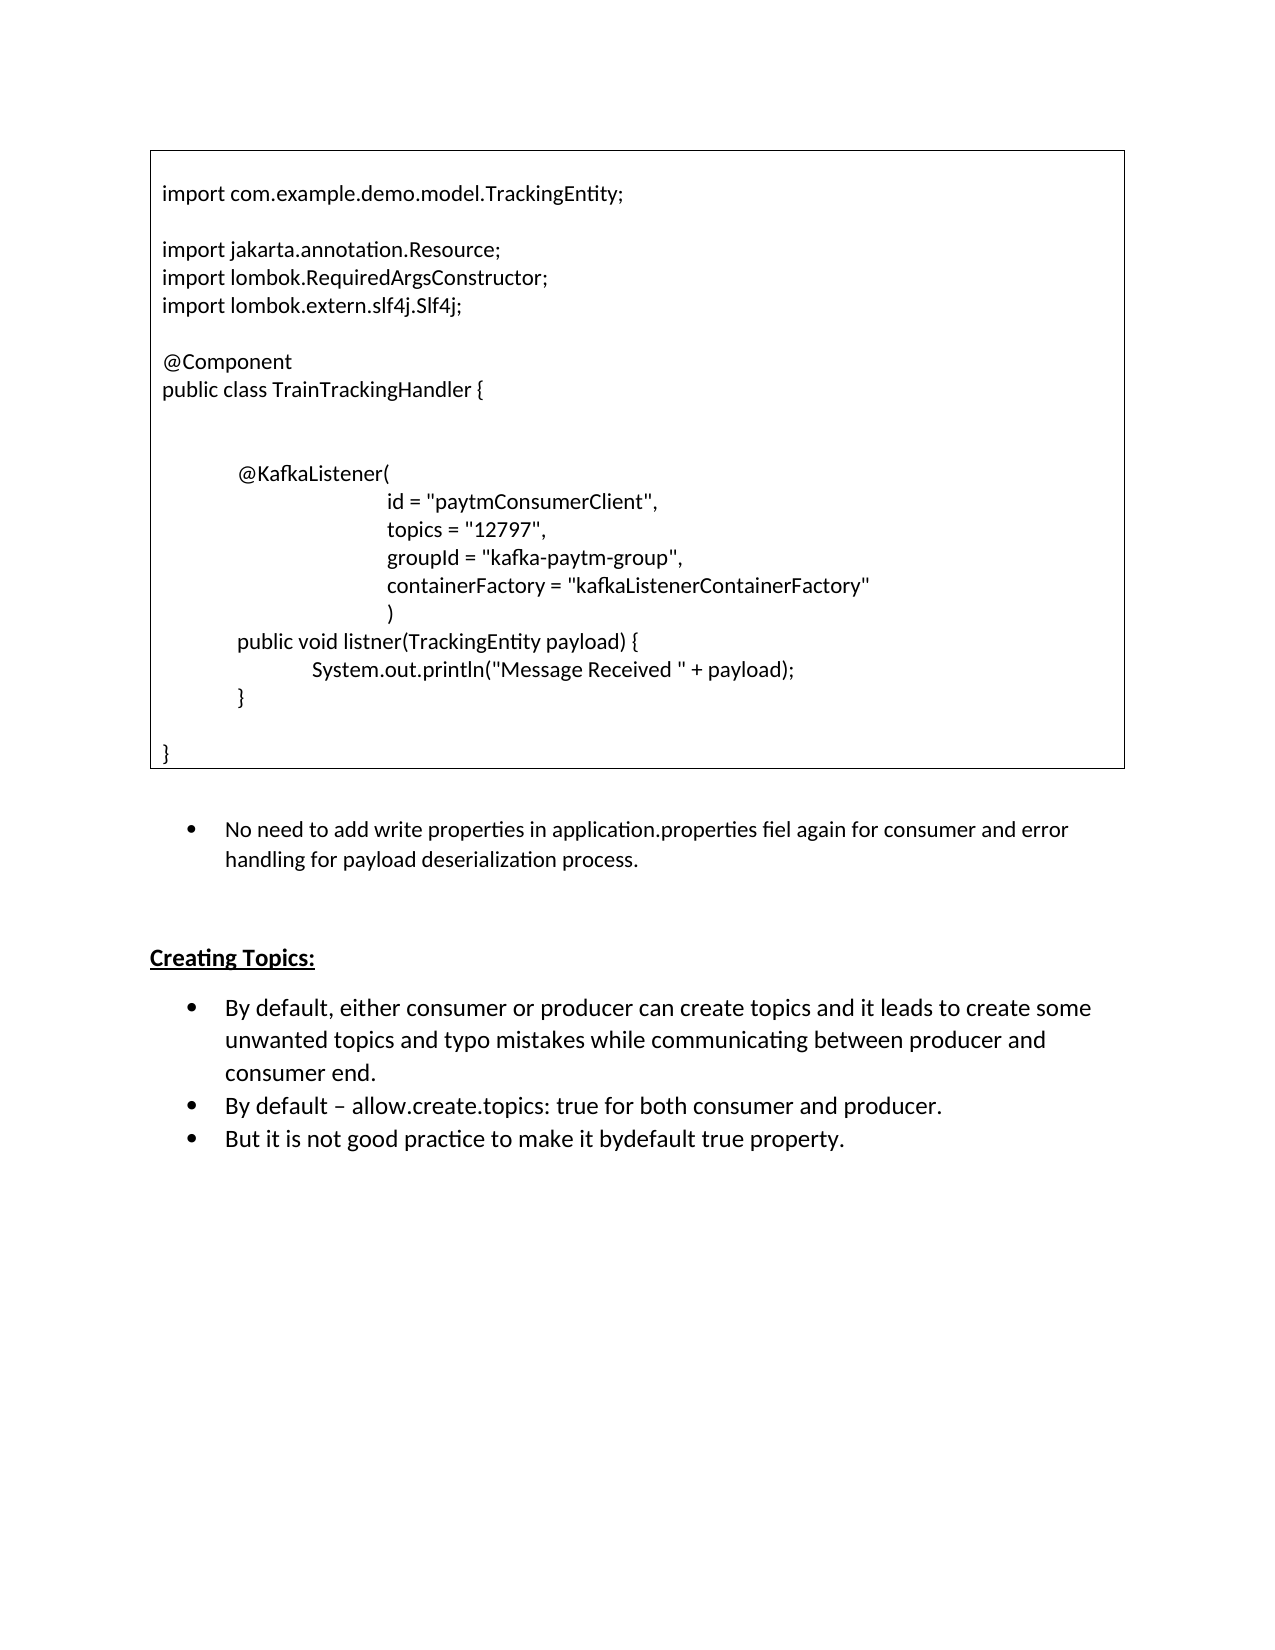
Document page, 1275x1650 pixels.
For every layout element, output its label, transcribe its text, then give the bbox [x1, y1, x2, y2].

list But it is not good practice to make it bydefault true property. [187, 1123, 1125, 1154]
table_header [151, 151, 1124, 767]
text Creating Topics: [150, 942, 1125, 973]
list By default, either consumer or producer can create topics and it leads to create some unwanted topics and typo mistakes while communicating between producer and consumer end. [187, 992, 1125, 1088]
list No need to add write properties in application.properties fiel again for consumer and error handling for payload deserialization process. [187, 815, 1125, 874]
list By default – allow.create.topics: true for both consumer and producer. [187, 1090, 1125, 1121]
